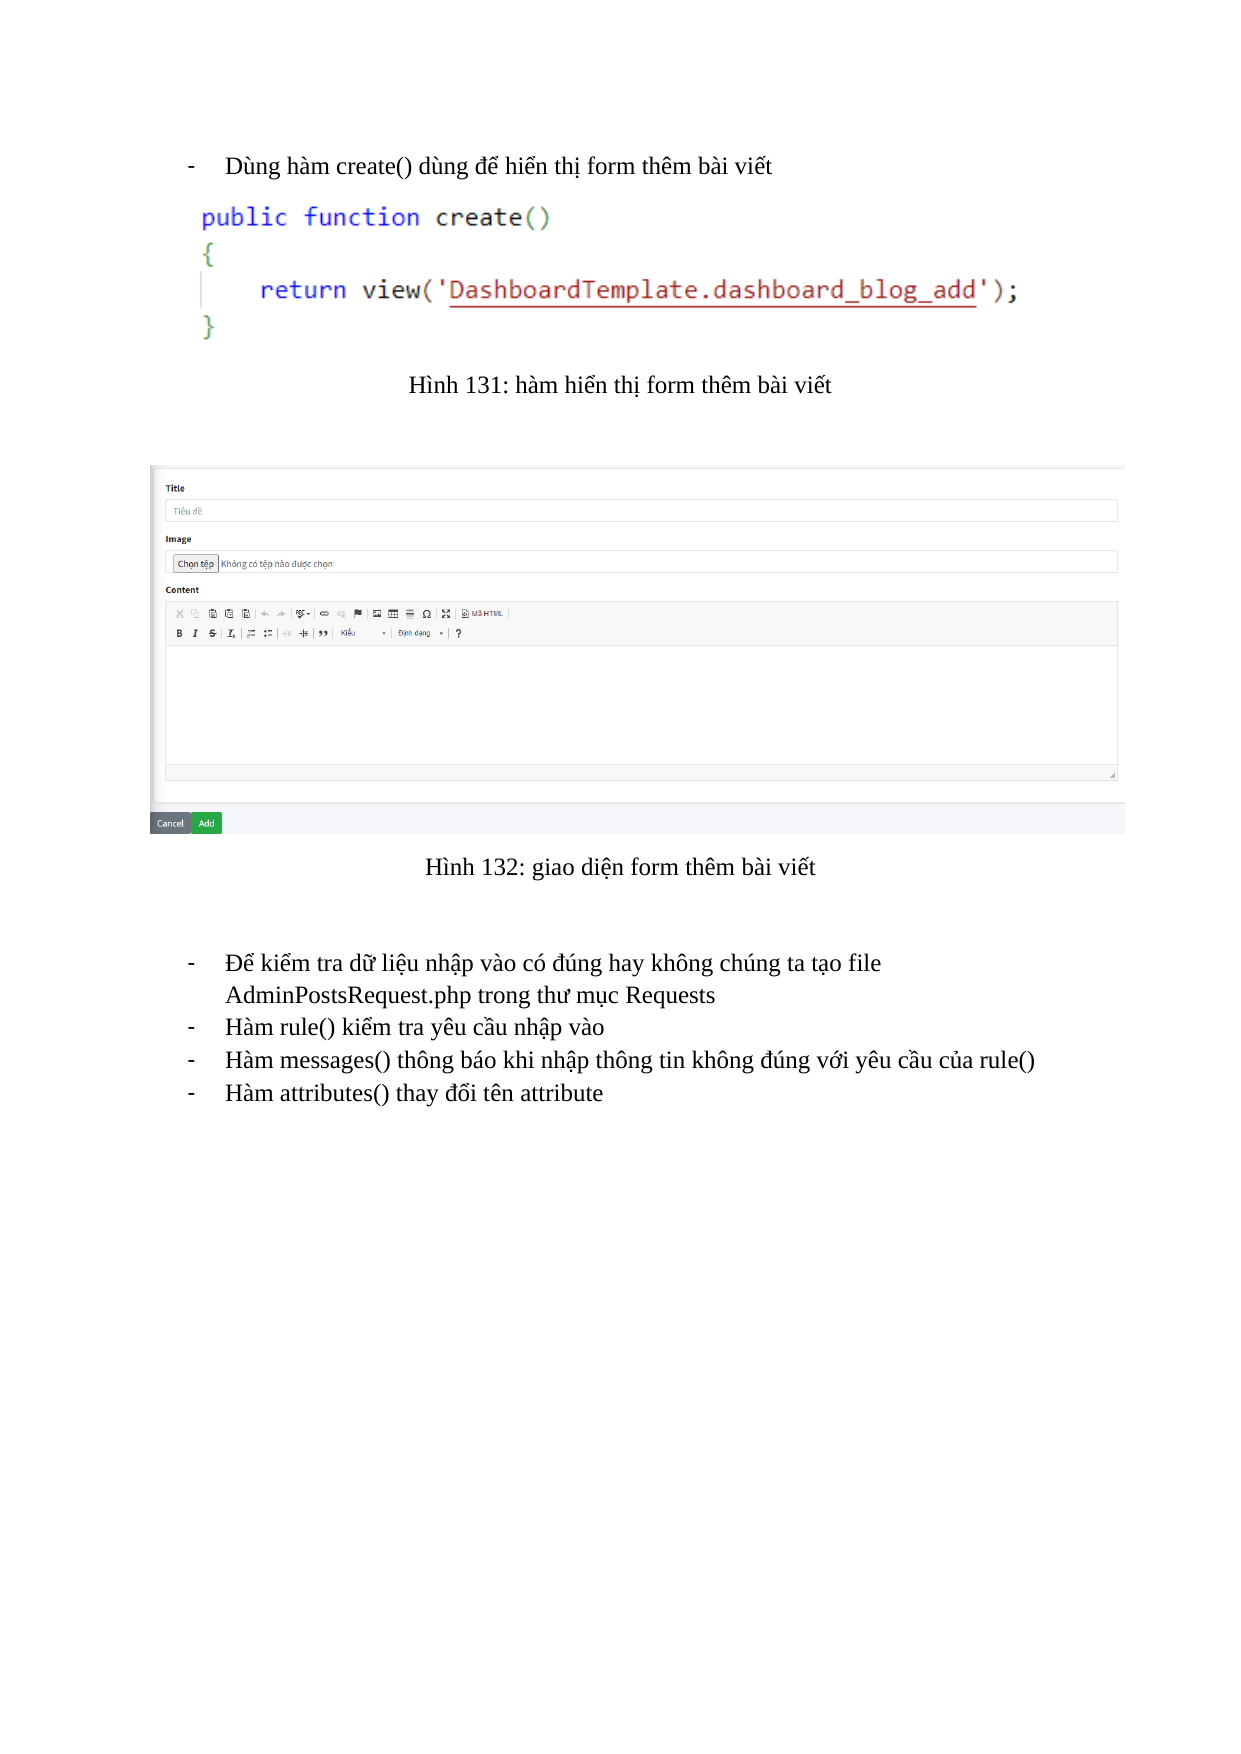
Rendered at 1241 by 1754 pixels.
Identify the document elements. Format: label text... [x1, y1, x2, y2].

list Dùng hàm create() dùng để hiển thị form thêm bài viết [187, 150, 1090, 181]
picture [177, 199, 1063, 352]
list Để kiểm tra dữ liệu nhập vào có đúng hay không chúng ta tạo file AdminPostsRequest.php trong thư mục Requests [187, 947, 1090, 1009]
list Hàm rule() kiểm tra yêu cầu nhập vào [187, 1011, 1090, 1042]
list Hàm attributes() thay đổi tên attribute [187, 1077, 1090, 1108]
list Hàm messages() thông báo khi nhập thông tin không đúng với yêu cầu của rule() [187, 1044, 1090, 1075]
text Hình 132: giao diện form thêm bài viết [150, 852, 1090, 881]
text Hình 131: hàm hiển thị form thêm bài viết [150, 370, 1090, 399]
picture [150, 465, 1125, 834]
